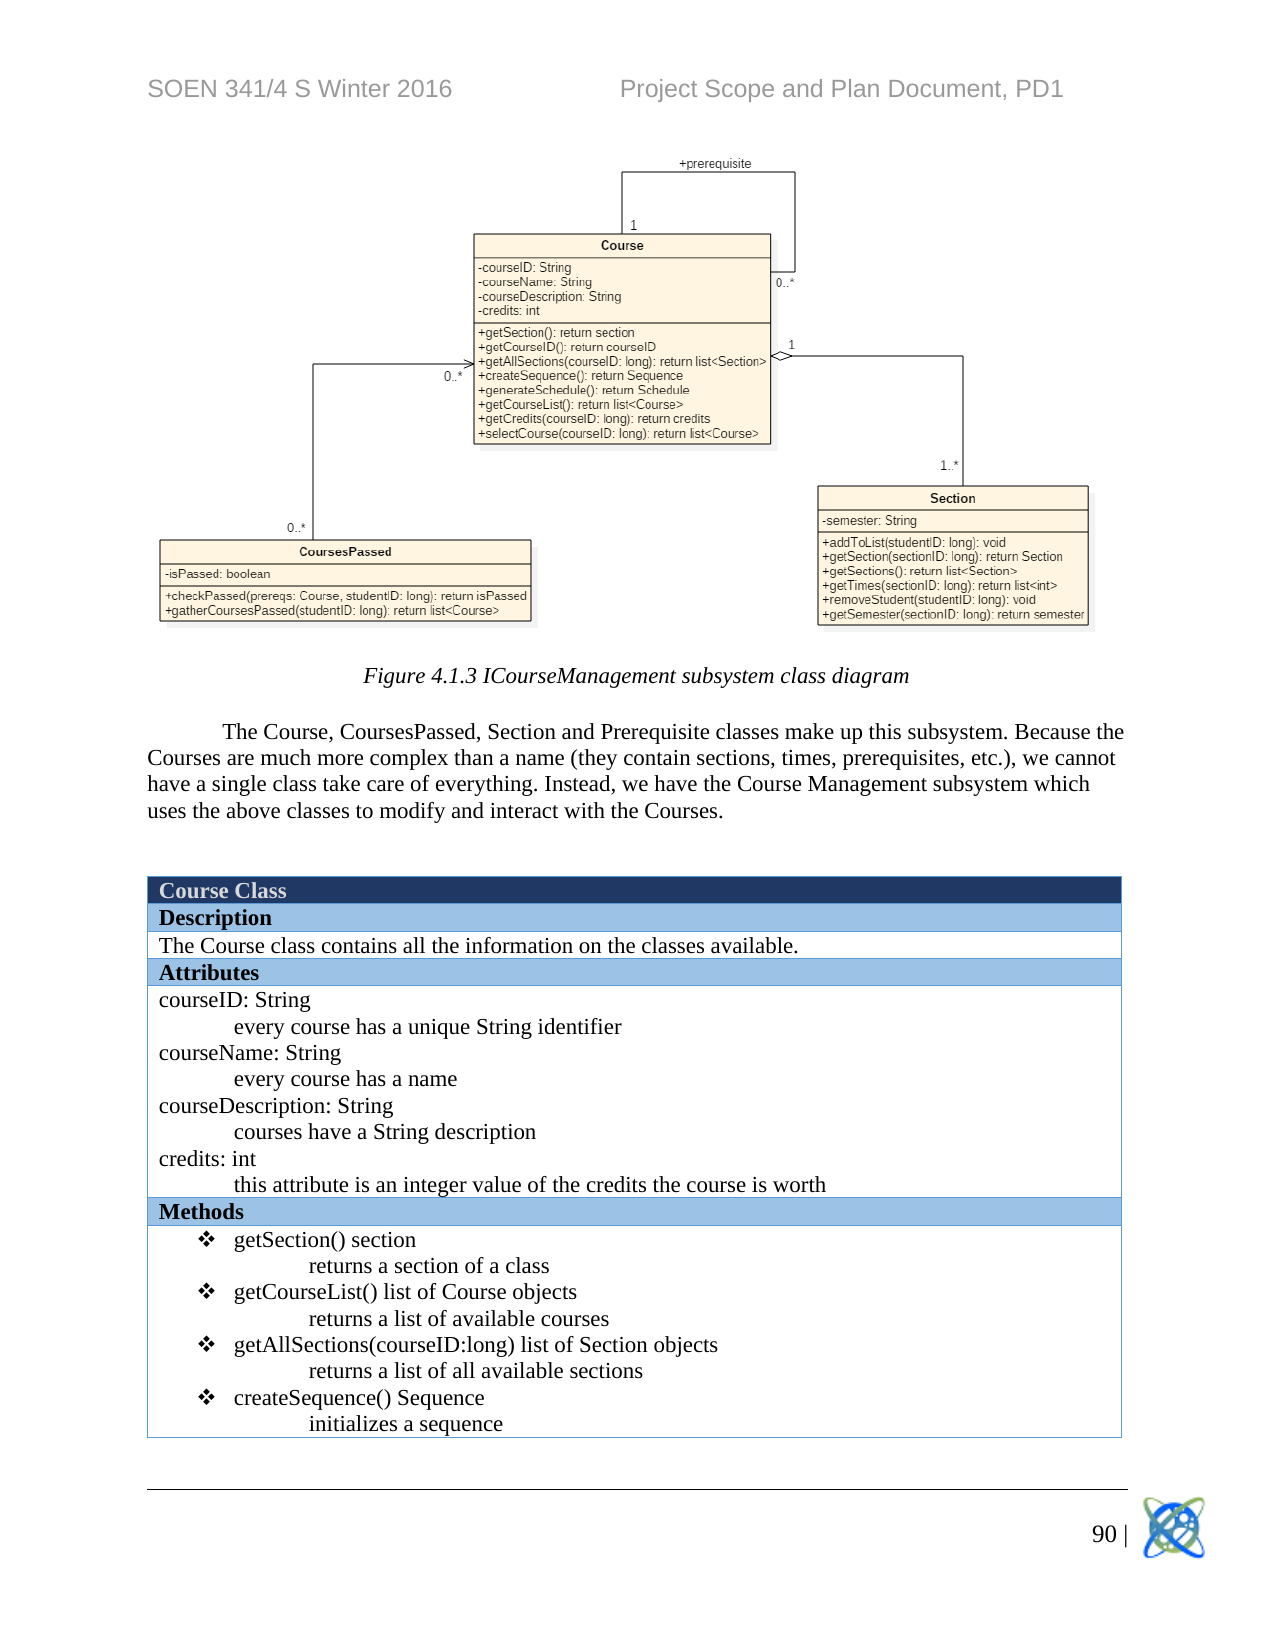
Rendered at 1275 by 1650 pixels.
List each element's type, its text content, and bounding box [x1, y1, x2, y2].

text The Course, CoursesPassed, Section and Prerequisite classes make up this subsystem. Because the Courses are much more complex than a name (they contain sections, times, prerequisites, etc.), we cannot have a single class take care of everything. Instead, we have the Course Management subsystem which uses the above classes to modify and interact with the Courses. [147, 718, 1128, 823]
table_cell Description [148, 904, 1121, 931]
text Figure 4.1.3 ICourseManagement subsystem class diagram [147, 663, 1128, 689]
table_cell The Course class contains all the information on the classes available. [148, 932, 1121, 958]
picture [150, 147, 1125, 663]
table_cell courseID: String every course has a unique String identifier courseName: String every course has a name courseDescription: String courses have a String description credits: int this attribute is an integer value of the credits the course is worth [148, 986, 1121, 1197]
table_cell Methods [148, 1198, 1121, 1225]
table_cell Attributes [148, 959, 1121, 985]
table_header Course Class [148, 877, 1121, 903]
picture [1123, 1490, 1224, 1566]
